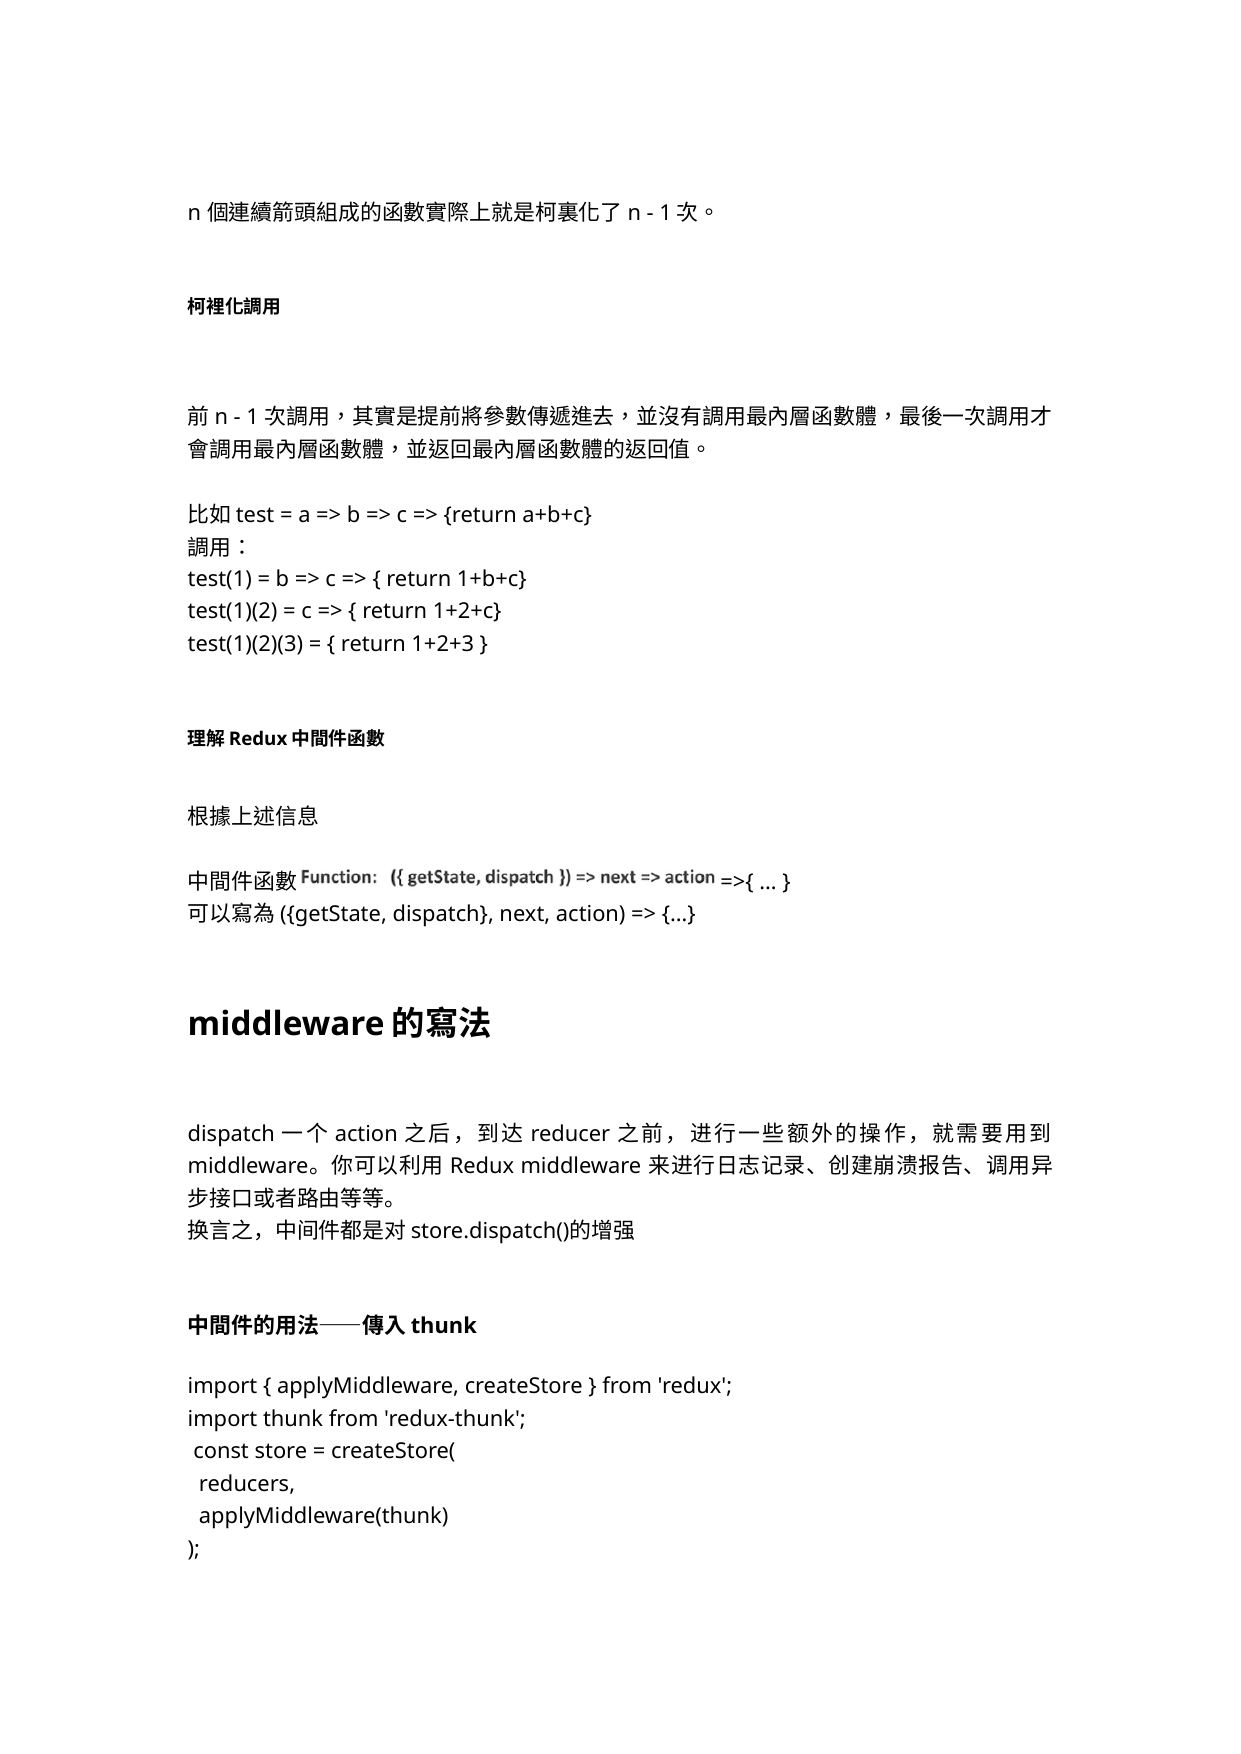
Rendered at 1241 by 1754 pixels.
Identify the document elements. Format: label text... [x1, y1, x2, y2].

text 换言之，中间件都是对store.dispatch()的增强 [187, 1213, 1053, 1246]
text import thunk from 'redux-thunk'; [187, 1401, 1053, 1434]
text 根據上述信息 [187, 799, 1053, 831]
picture [296, 865, 721, 890]
text import { applyMiddleware, createStore } from 'redux'; [187, 1369, 1053, 1401]
text 前 n - 1 次調用，其實是提前將參數傳遞進去，並沒有調用最內層函數體，最後一次調用才會調用最內層函數體，並返回最內層函數體的返回值。 [187, 399, 1053, 464]
text test(1)(2) = c => { return 1+2+c} [187, 594, 1053, 627]
subtitle 理解Redux中間件函數 [187, 721, 1053, 753]
text dispatch一个action之后，到达reducer之前，进行一些额外的操作，就需要用到middleware。你可以利用 Redux middleware 来进行日志记录、创建崩溃报告、调用异步接口或者路由等等。 [187, 1116, 1053, 1213]
text 可以寫為 ({getState, dispatch}, next, action) => {…} [187, 896, 1053, 929]
text 比如test = a => b => c => {return a+b+c} [187, 497, 1053, 529]
text test(1) = b => c => { return 1+b+c} [187, 562, 1053, 594]
text const store = createStore( [187, 1434, 1053, 1466]
subtitle 柯裡化調用 [187, 289, 1053, 321]
text 調用： [187, 529, 1053, 562]
subtitle 中間件的用法——傳入thunk [187, 1307, 1053, 1340]
subtitle middleware的寫法 [187, 988, 1053, 1053]
text ); [187, 1531, 1053, 1564]
text reducers, [187, 1466, 1053, 1499]
text test(1)(2)(3) = { return 1+2+3 } [187, 627, 1053, 659]
text n 個連續箭頭組成的函數實際上就是柯裏化了 n - 1次。 [187, 194, 1053, 227]
text applyMiddleware(thunk) [187, 1499, 1053, 1531]
